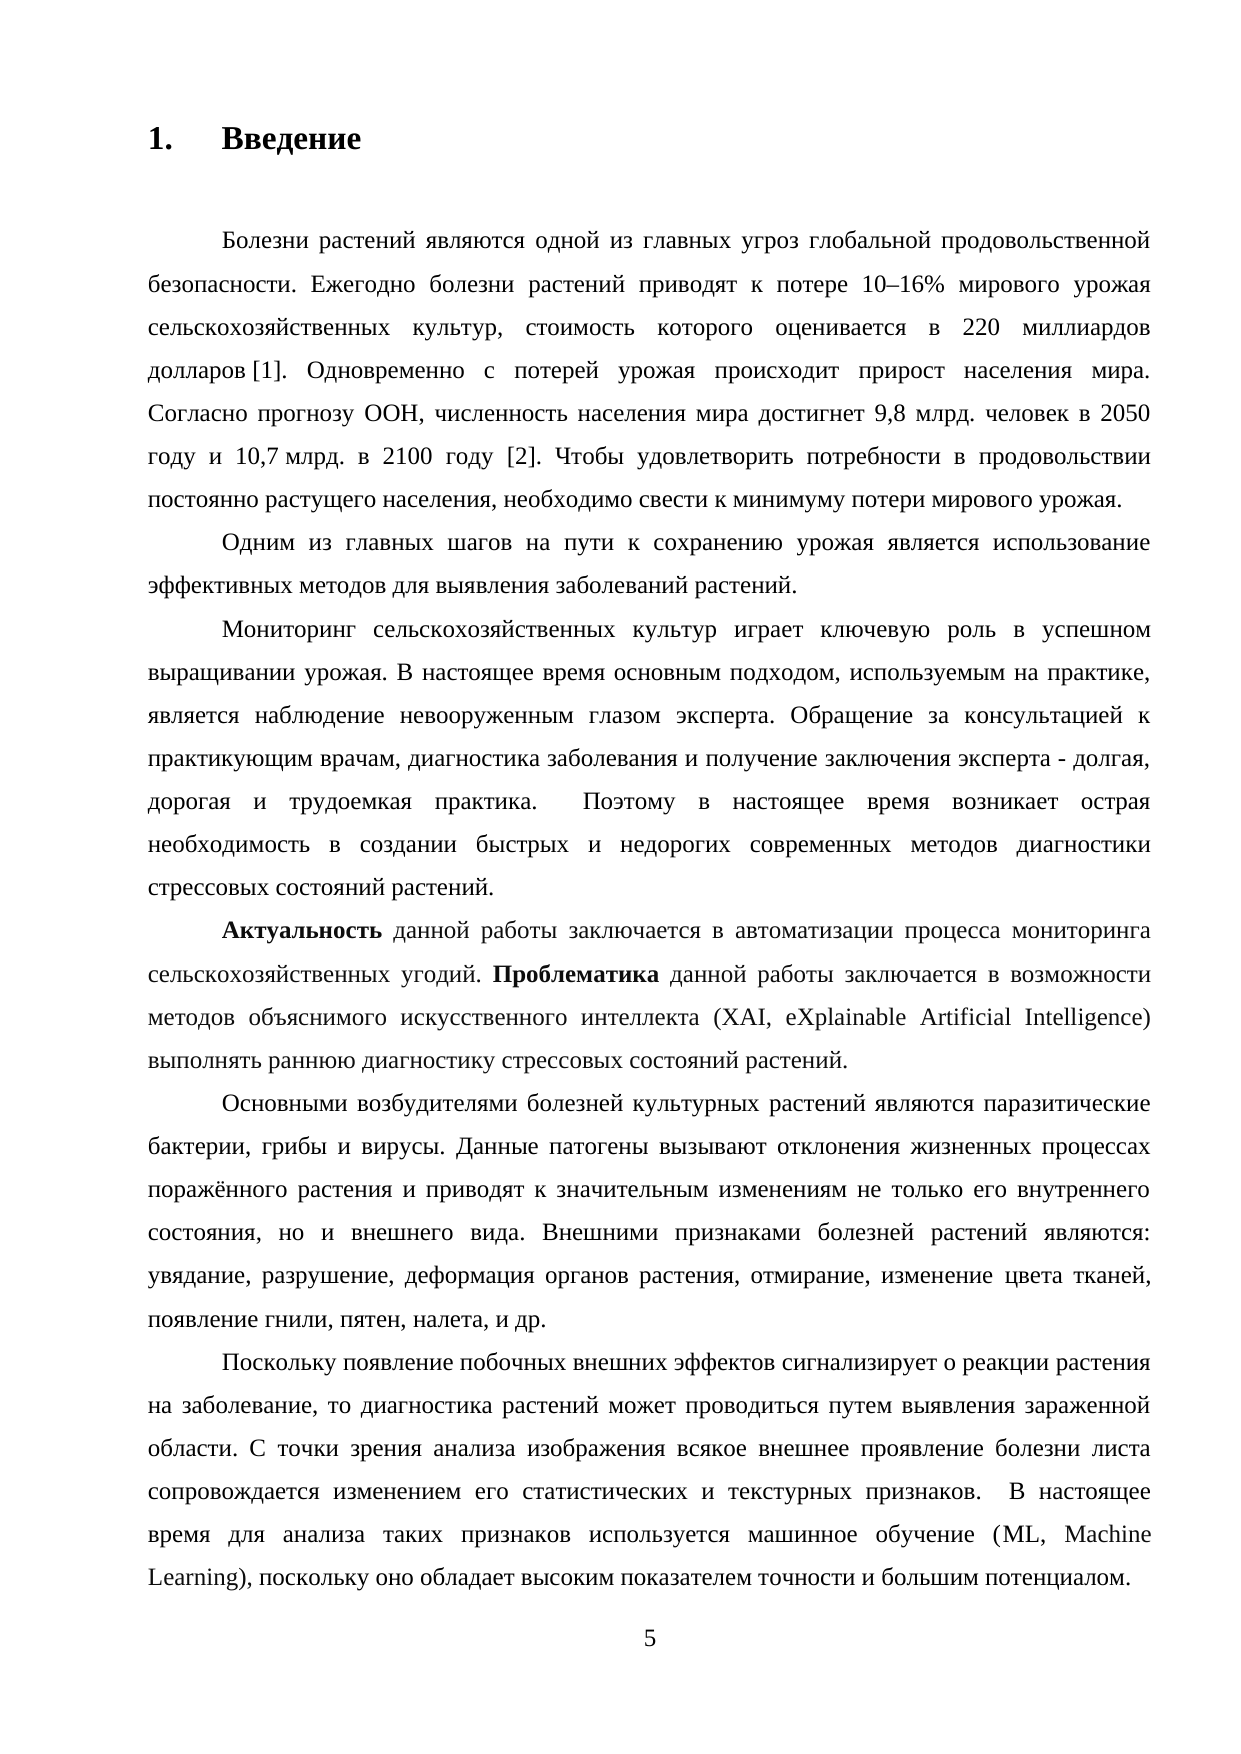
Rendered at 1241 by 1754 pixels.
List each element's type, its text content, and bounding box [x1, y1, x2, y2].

text Мониторинг сельскохозяйственных культур играет ключевую роль в успешном выращивании урожая. В настоящее время основным подходом, используемым на практике, является наблюдение невооруженным глазом эксперта. Обращение за консультацией к практикующим врачам, диагностика заболевания и получение заключения эксперта - долгая, дорогая и трудоемкая практика. Поэтому в настоящее время возникает острая необходимость в создании быстрых и недорогих современных методов диагностики стрессовых состояний растений. [148, 614, 1152, 901]
list Введение [148, 118, 1152, 156]
text Болезни растений являются одной из главных угроз глобальной продовольственной безопасности. Ежегодно болезни растений приводят к потере 10–16% мирового урожая сельскохозяйственных культур, стоимость которого оценивается в 220 миллиардов долларов [1]. Одновременно с потерей урожая происходит прирост населения мира. Согласно прогнозу ООН, численность населения мира достигнет 9,8 млрд. человек в 2050 году и 10,7 млрд. в 2100 году [2]. Чтобы удовлетворить потребности в продовольствии постоянно растущего населения, необходимо свести к минимуму потери мирового урожая. [148, 226, 1152, 513]
text Поскольку появление побочных внешних эффектов сигнализирует о реакции растения на заболевание, то диагностика растений может проводиться путем выявления зараженной области. С точки зрения анализа изображения всякое внешнее проявление болезни листа сопровождается изменением его статистических и текстурных признаков. В настоящее время для анализа таких признаков используется машинное обучение (ML, Machine Learning), поскольку оно обладает высоким показателем точности и большим потенциалом. [148, 1347, 1152, 1591]
text Основными возбудителями болезней культурных растений являются паразитические бактерии, грибы и вирусы. Данные патогены вызывают отклонения жизненных процессах поражённого растения и приводят к значительным изменениям не только его внутреннего состояния, но и внешнего вида. Внешними признаками болезней растений являются: увядание, разрушение, деформация органов растения, отмирание, изменение цвета тканей, появление гнили, пятен, налета, и др. [148, 1088, 1152, 1332]
text Актуальность данной работы заключается в автоматизации процесса мониторинга сельскохозяйственных угодий. Проблематика данной работы заключается в возможности методов объяснимого искусственного интеллекта (XAI, eXplainable Artificial Intelligence) выполнять раннюю диагностику стрессовых состояний растений. [148, 916, 1152, 1074]
text Одним из главных шагов на пути к сохранению урожая является использование эффективных методов для выявления заболеваний растений. [148, 527, 1152, 599]
